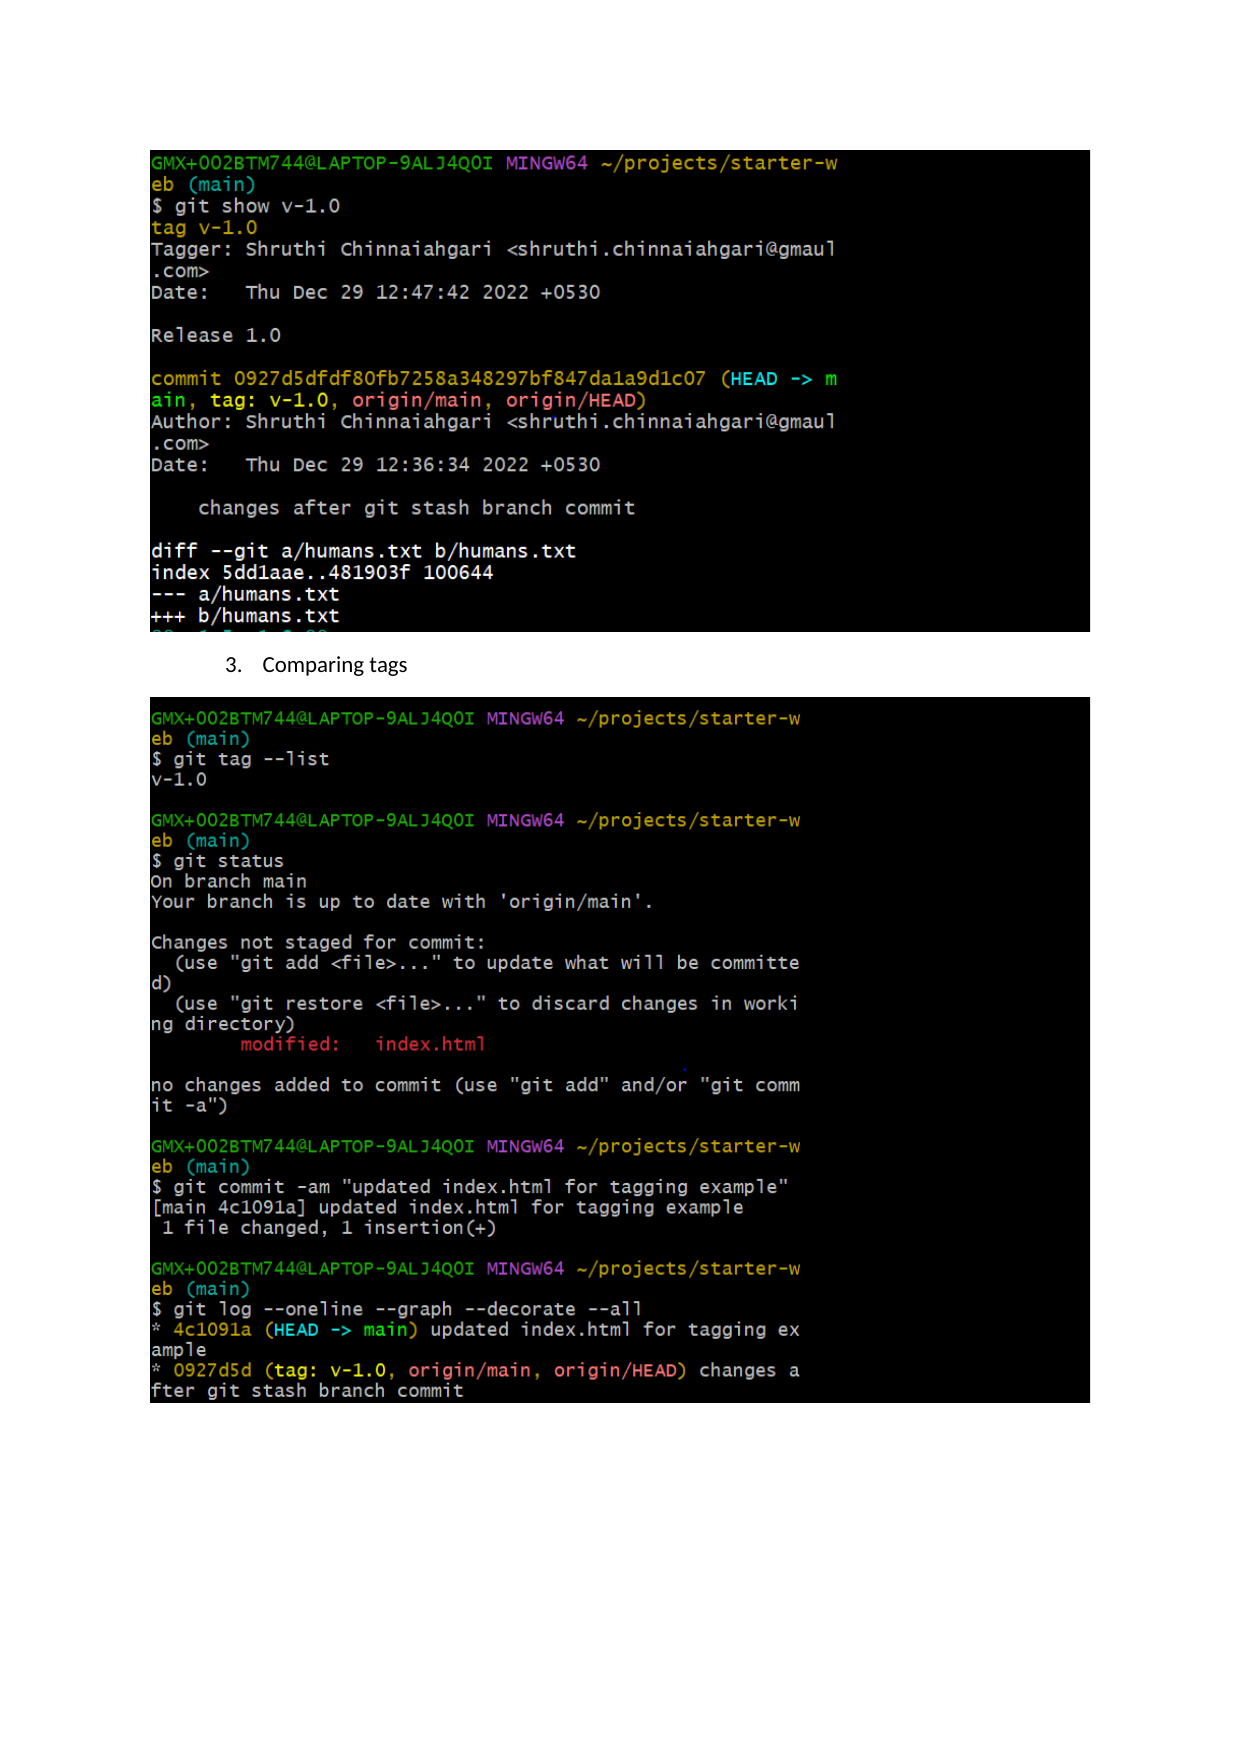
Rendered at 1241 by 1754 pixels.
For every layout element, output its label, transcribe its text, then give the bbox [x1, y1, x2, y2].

picture [150, 697, 1091, 1403]
list Comparing tags [225, 650, 1090, 678]
picture [150, 150, 1091, 632]
